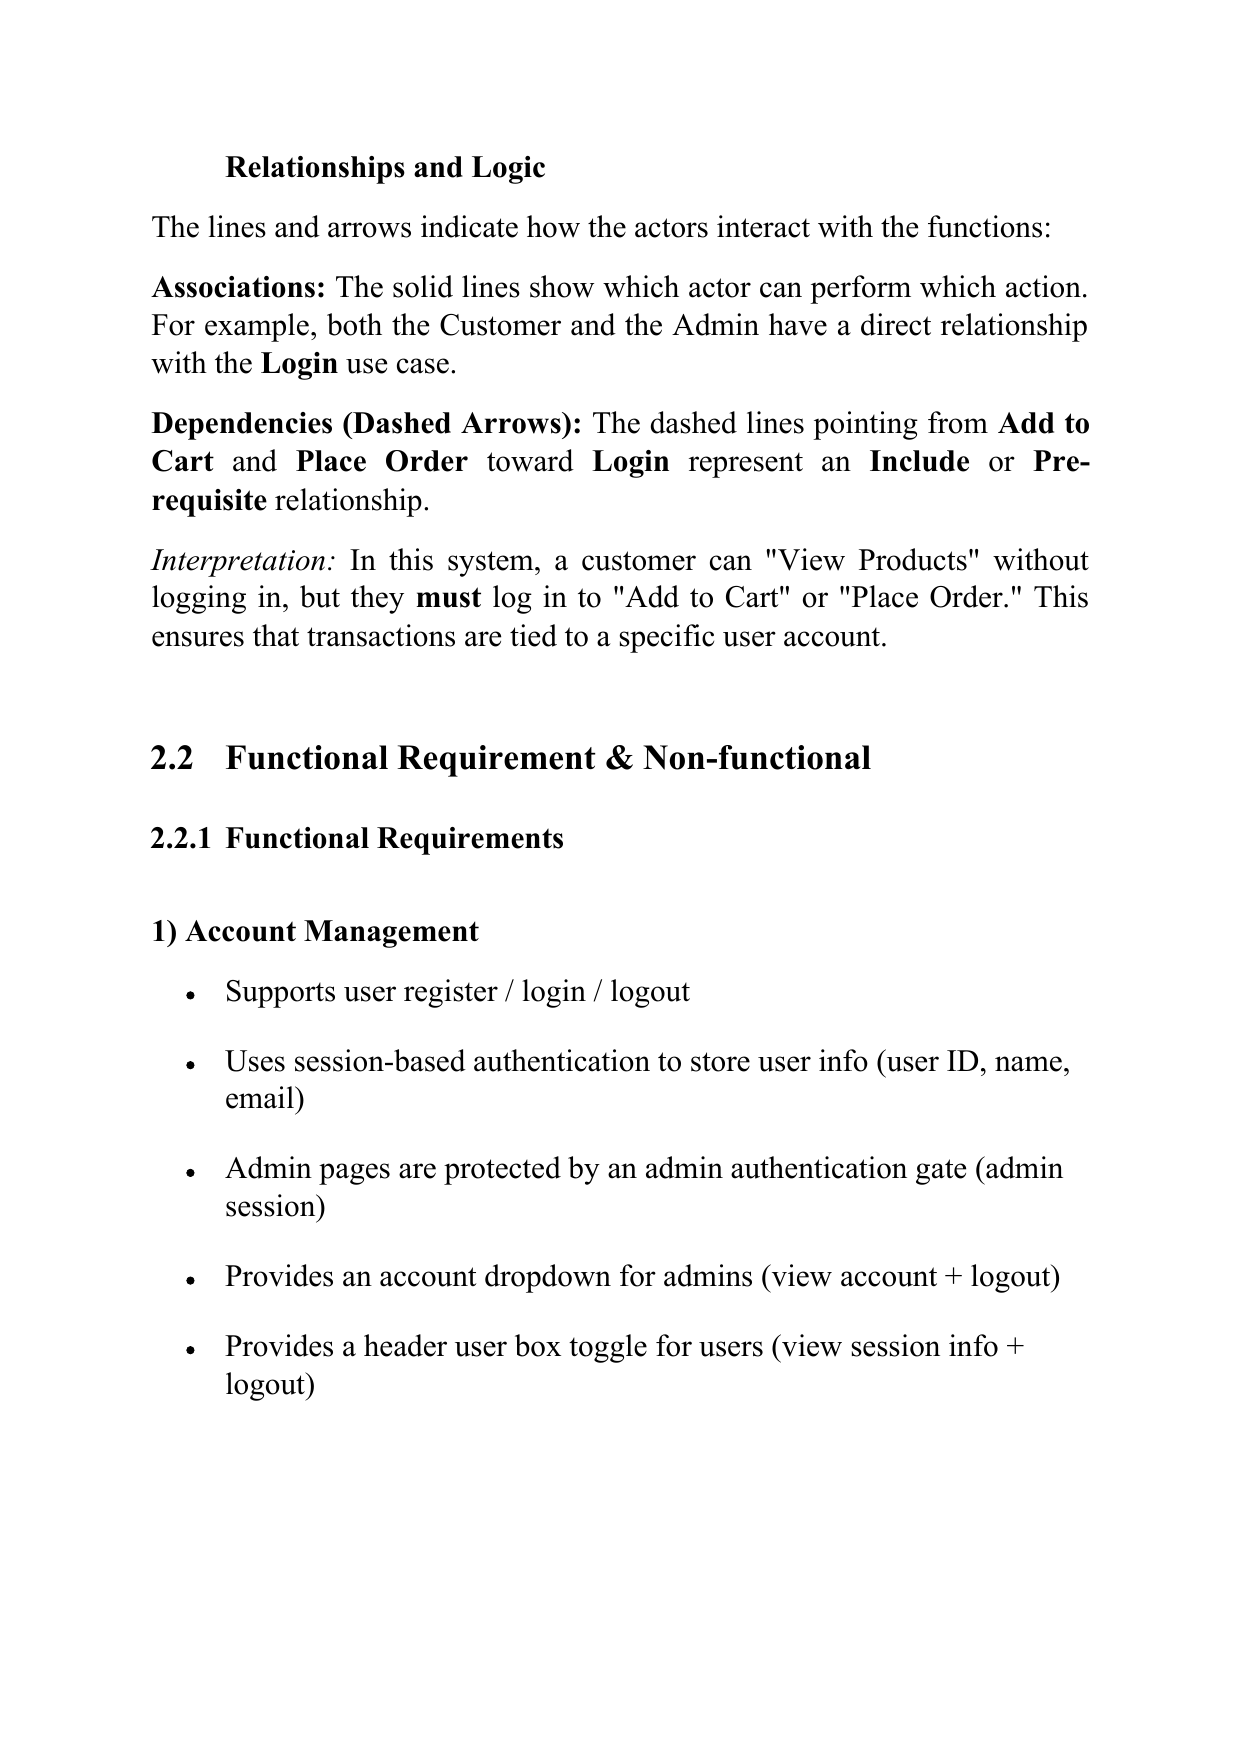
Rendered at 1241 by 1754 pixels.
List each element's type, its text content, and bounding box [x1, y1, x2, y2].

subtitle 2.2 Functional Requirement & Non-functional [150, 738, 1090, 777]
text Interpretation: In this system, a customer can "View Products" without logging in, but they must log in to "Add to Cart" or "Place Order." This ensures that transactions are tied to a specific user account. [151, 542, 1090, 653]
subtitle 2.2.1 Functional Requirements [150, 821, 1090, 856]
list Uses session-based authentication to store user info (user ID, name, email) [185, 1043, 1090, 1148]
text Associations: The solid lines show which actor can perform which action. For example, both the Customer and the Admin have a direct relationship with the Login use case. [151, 270, 1090, 381]
list Provides a header user box toggle for users (view session info + logout) [185, 1328, 1090, 1401]
text 1) Account Management [151, 913, 1090, 948]
list Supports user register / login / logout [185, 973, 1090, 1040]
text Dependencies (Dashed Arrows): The dashed lines pointing from Add to Cart and Place Order toward Login represent an Include or Pre-requisite relationship. [151, 406, 1090, 517]
text The lines and arrows indicate how the actors interact with the functions: [151, 210, 1090, 244]
list Admin pages are protected by an admin authentication gate (admin session) [185, 1151, 1090, 1256]
list Provides an account dropdown for admins (view account + logout) [185, 1258, 1090, 1325]
text Relationships and Logic [151, 150, 1090, 184]
